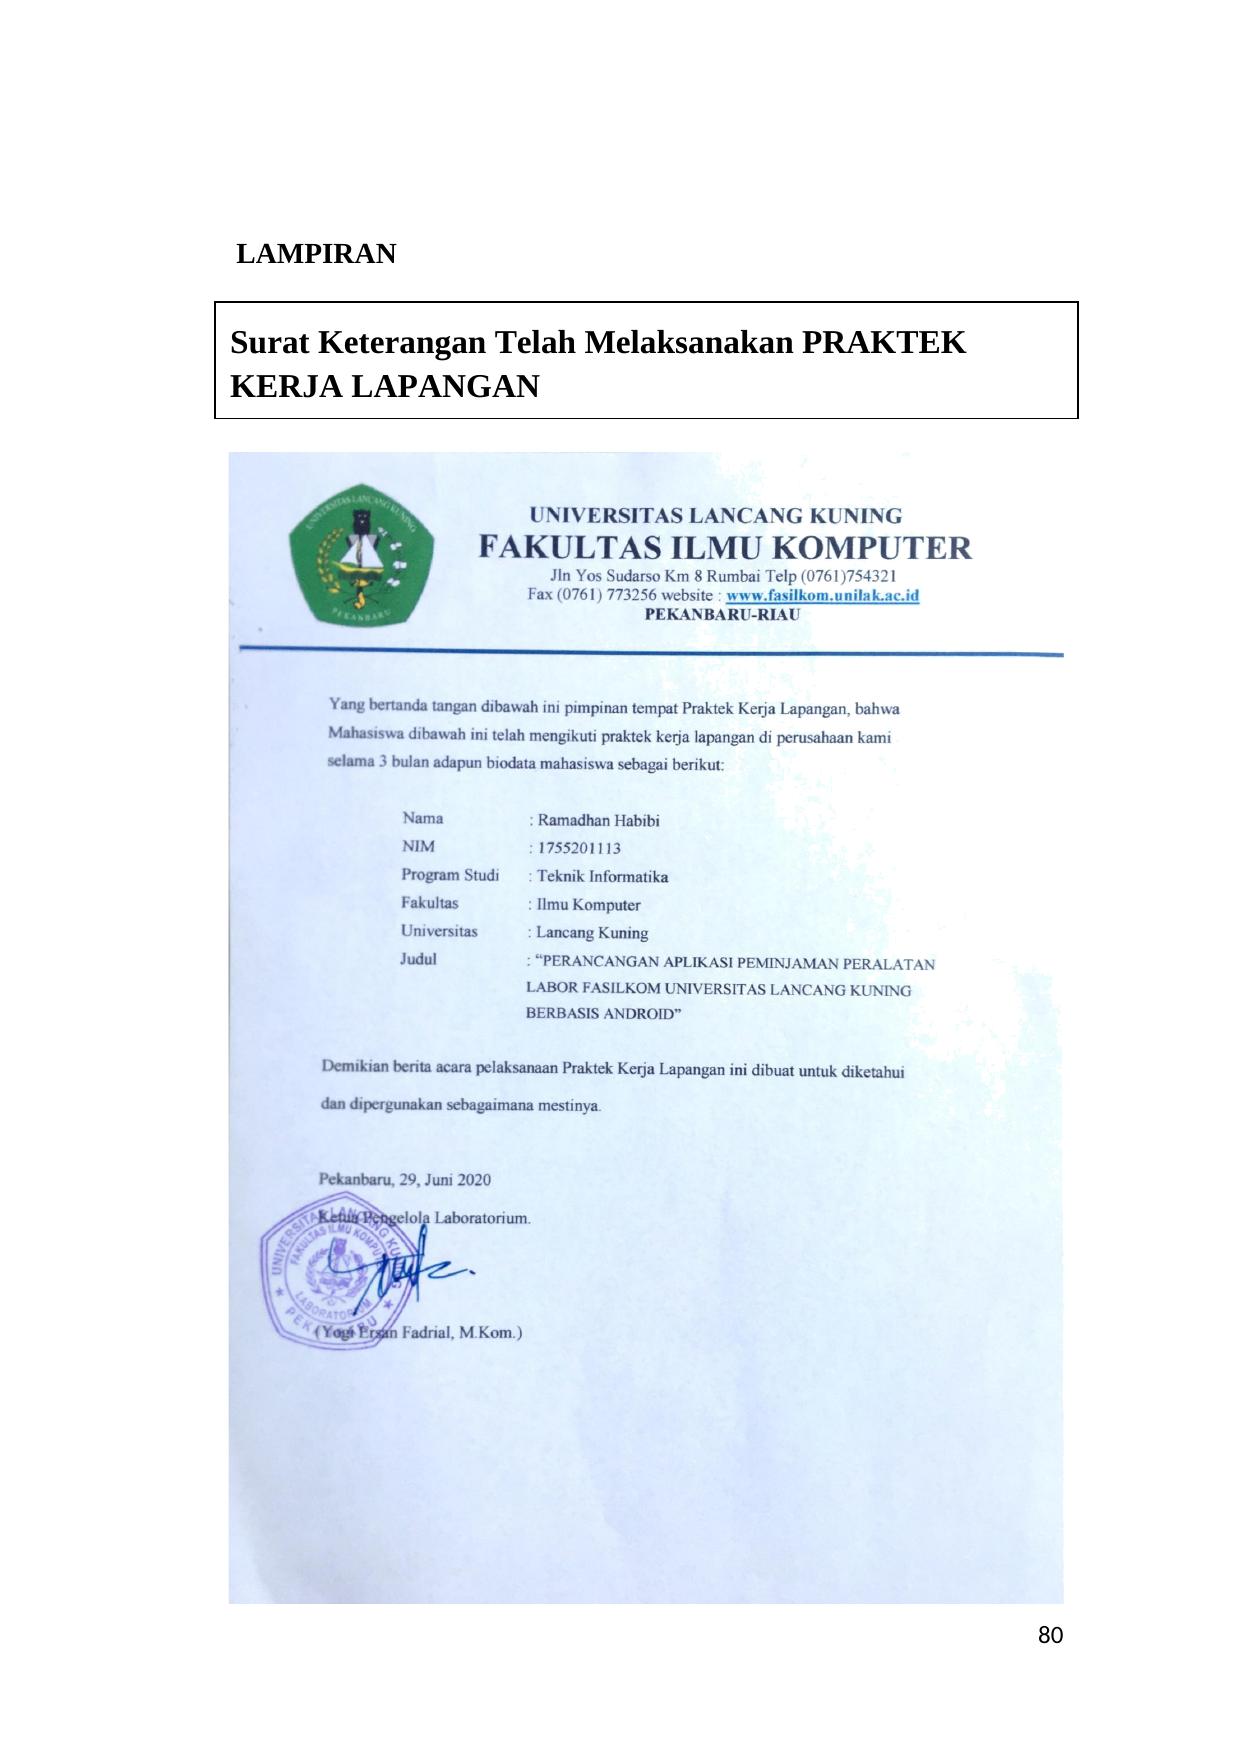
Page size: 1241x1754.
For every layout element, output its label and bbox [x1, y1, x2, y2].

picture [228, 452, 1064, 1604]
